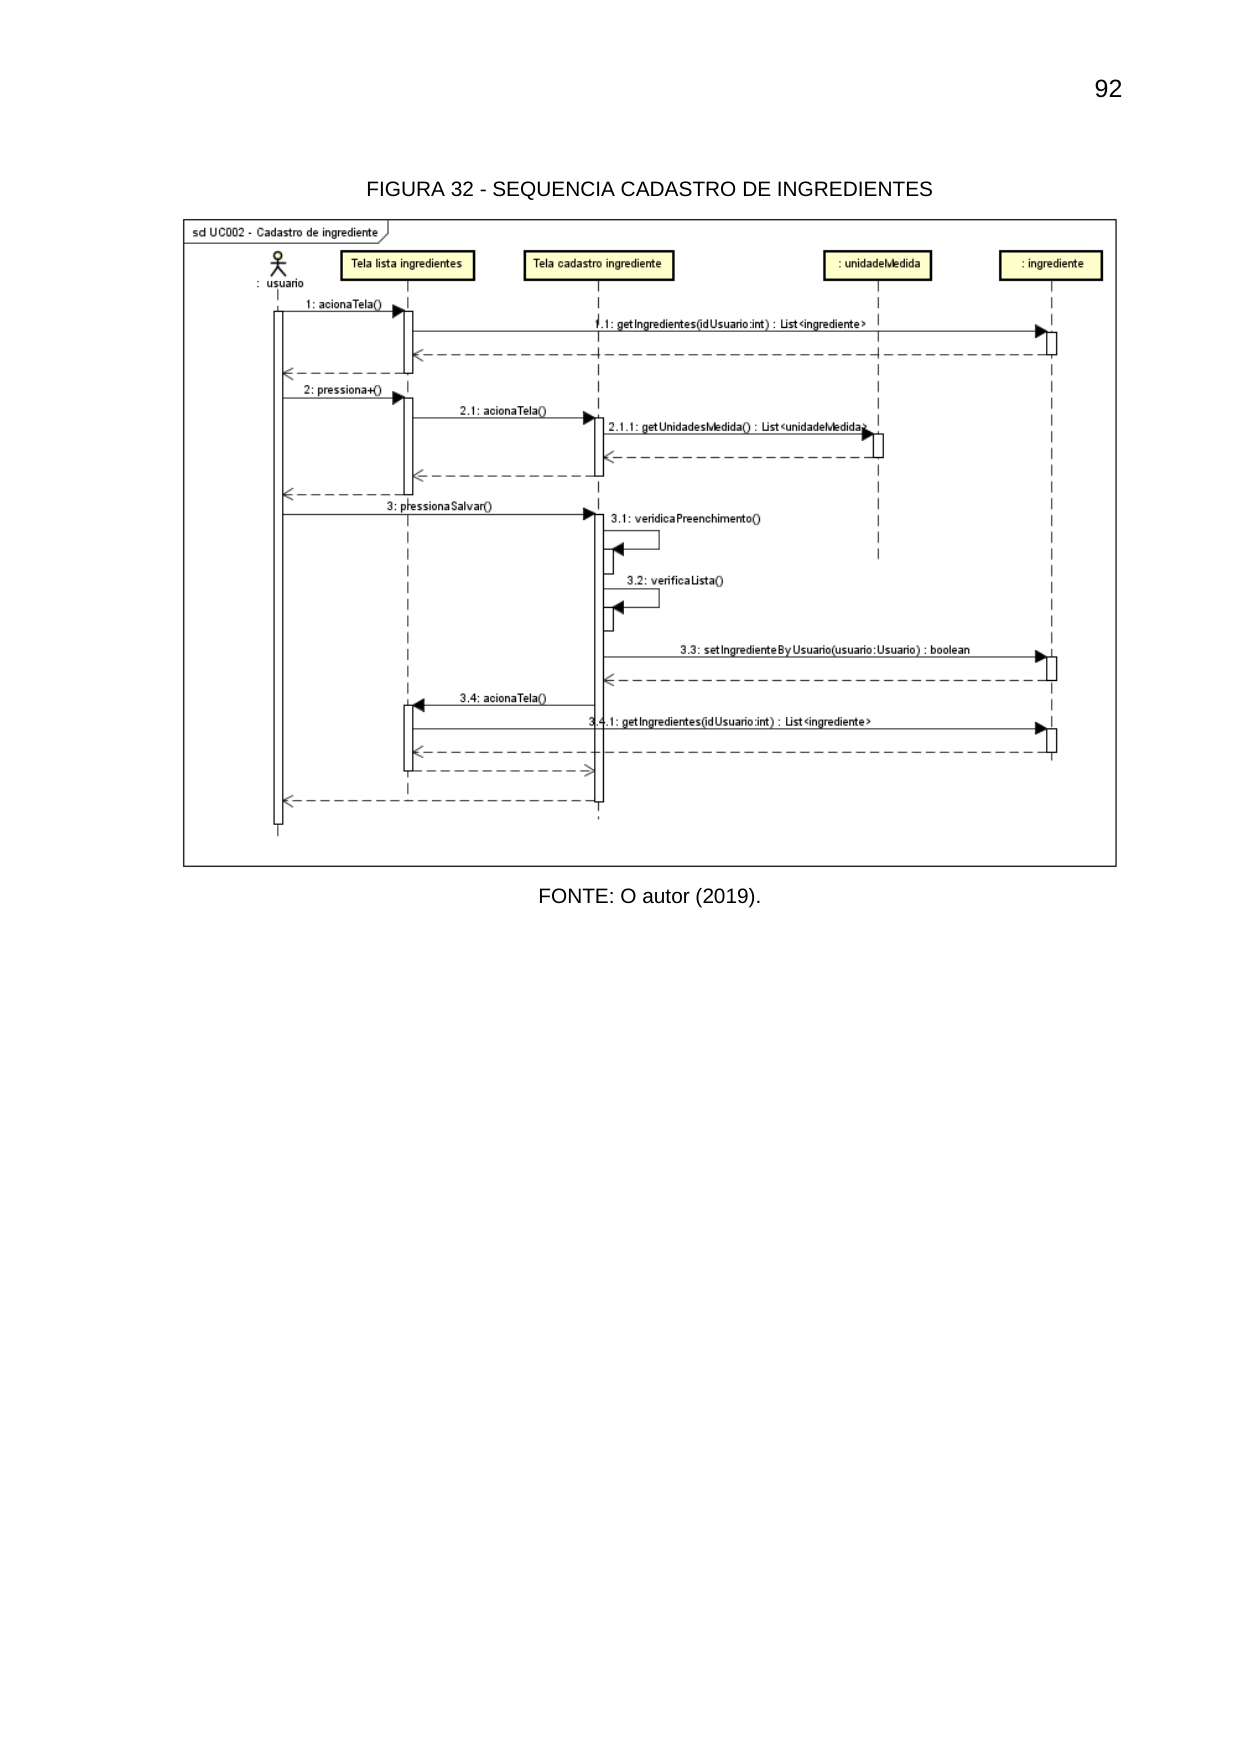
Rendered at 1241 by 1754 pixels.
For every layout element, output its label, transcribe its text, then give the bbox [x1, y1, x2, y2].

picture [177, 213, 1123, 872]
text FONTE: O autor (2019). [177, 883, 1122, 907]
